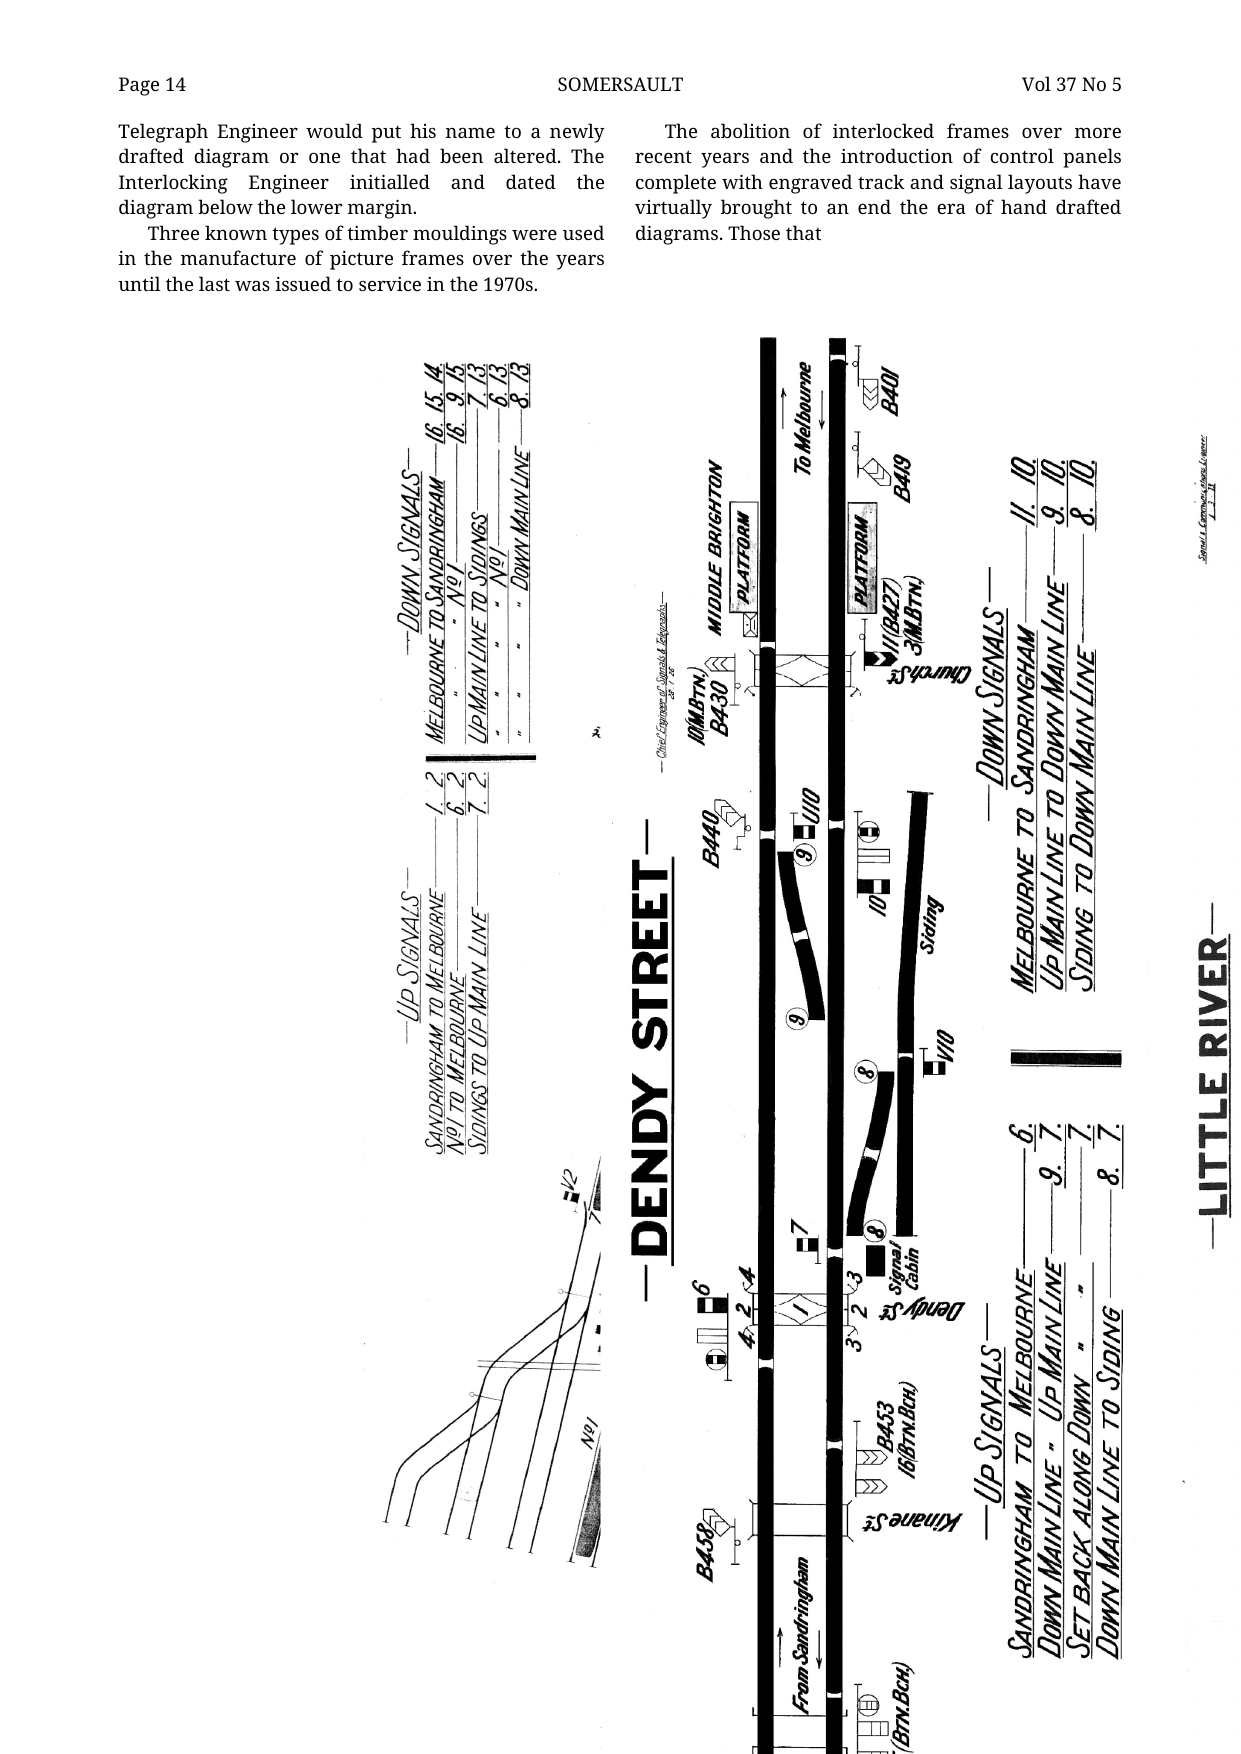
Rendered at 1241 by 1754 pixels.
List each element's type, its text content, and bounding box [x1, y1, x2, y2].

picture [1181, 333, 1241, 1754]
picture [364, 349, 600, 1754]
text The abolition of interlocked frames over more recent years and the introduction of control panels complete with engraved track and signal layouts have virtually brought to an end the era of hand drafted diagrams. Those that [635, 118, 1122, 246]
text Three known types of timber mouldings were used in the manufacture of picture frames over the years until the last was issued to service in the 1970s. [118, 220, 605, 297]
picture [601, 330, 1149, 1754]
